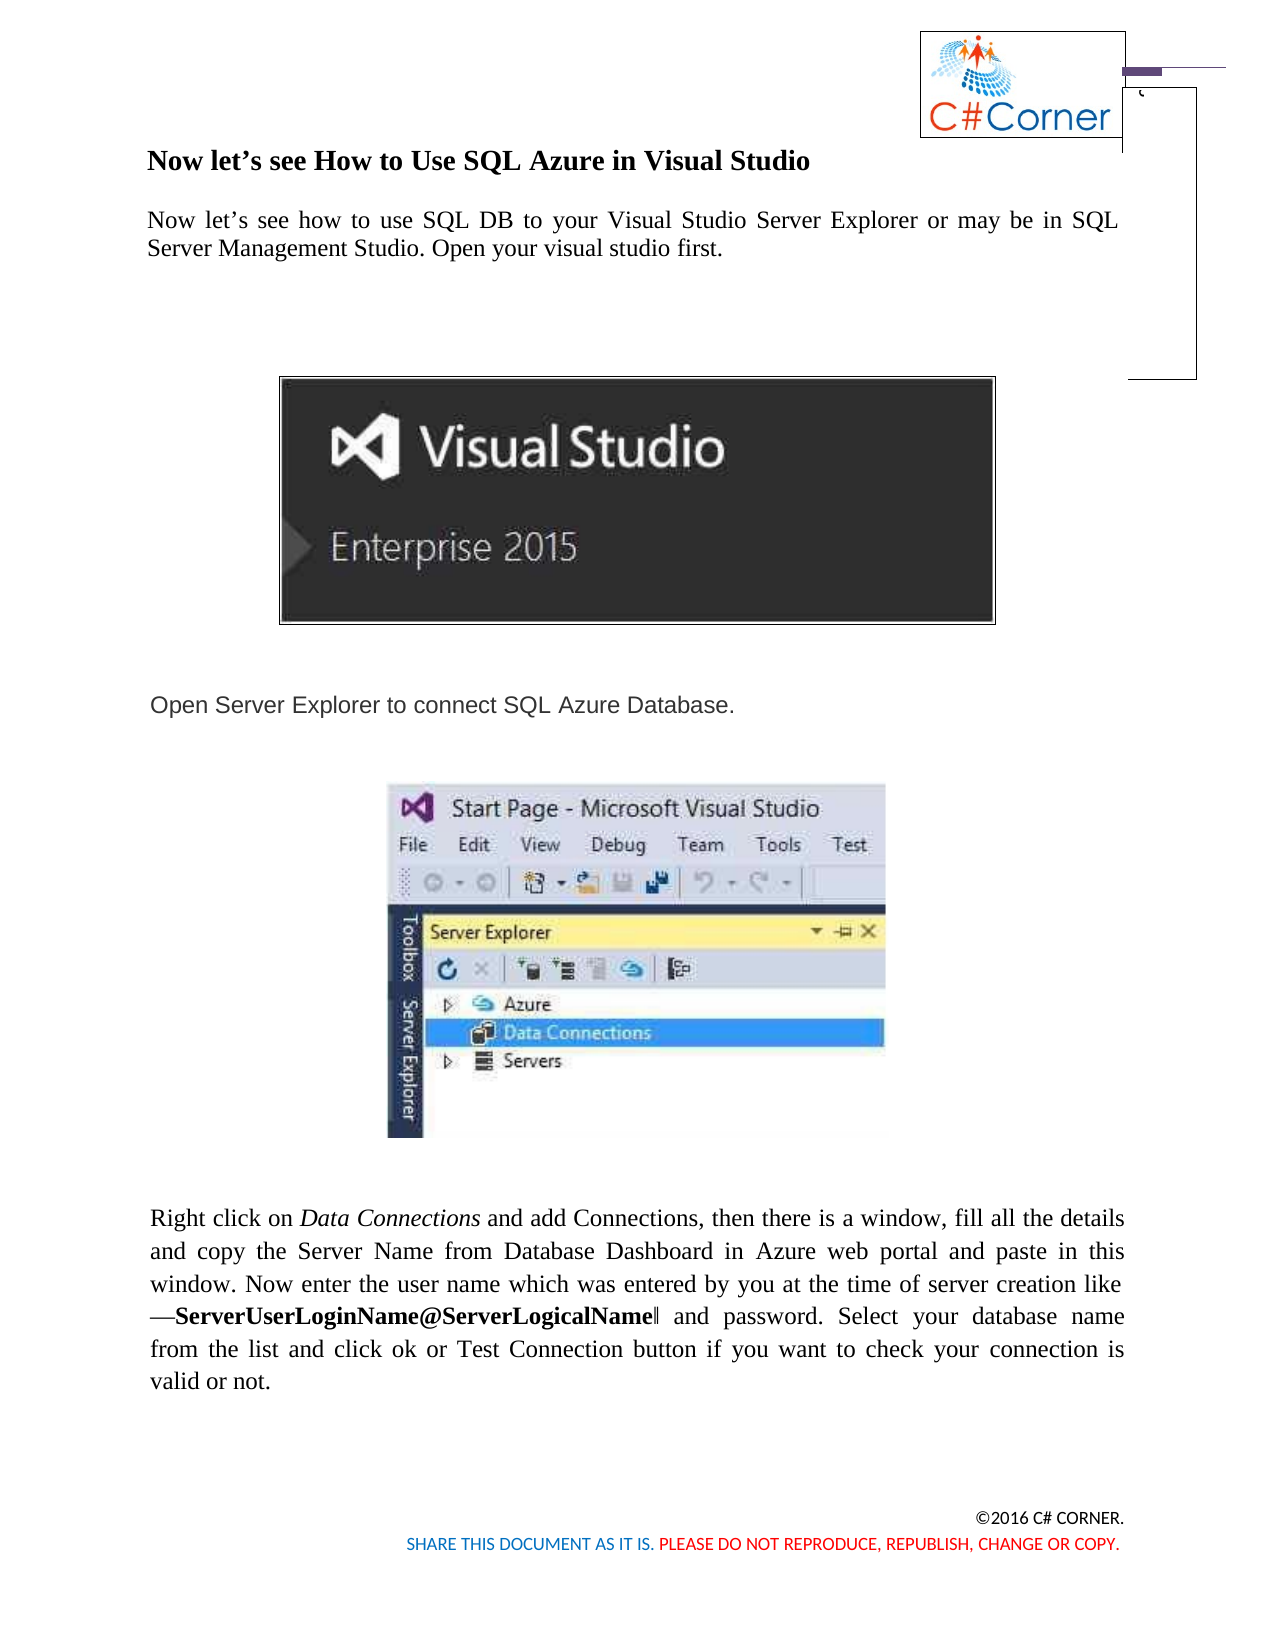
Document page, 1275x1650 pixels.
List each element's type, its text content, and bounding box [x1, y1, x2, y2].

text Open Server Explorer to connect SQL Azure Database. [150, 691, 1275, 719]
text Right click on Data Connections and add Connections, then there is a window, fill all the details and copy the Server Name from Database Dashboard in Azure web portal and paste in this window. Now enter the user name which was entered by you at the time of server creation like [150, 1203, 1125, 1297]
picture [921, 32, 1125, 137]
picture [1123, 88, 1196, 379]
text ―ServerUserLoginName@ServerLogicalName‖ and password. Select your database name from the list and click ok or Test Connection button if you want to check your connection is valid or not. [150, 1301, 1125, 1395]
picture [386, 781, 889, 1138]
picture [280, 377, 995, 624]
